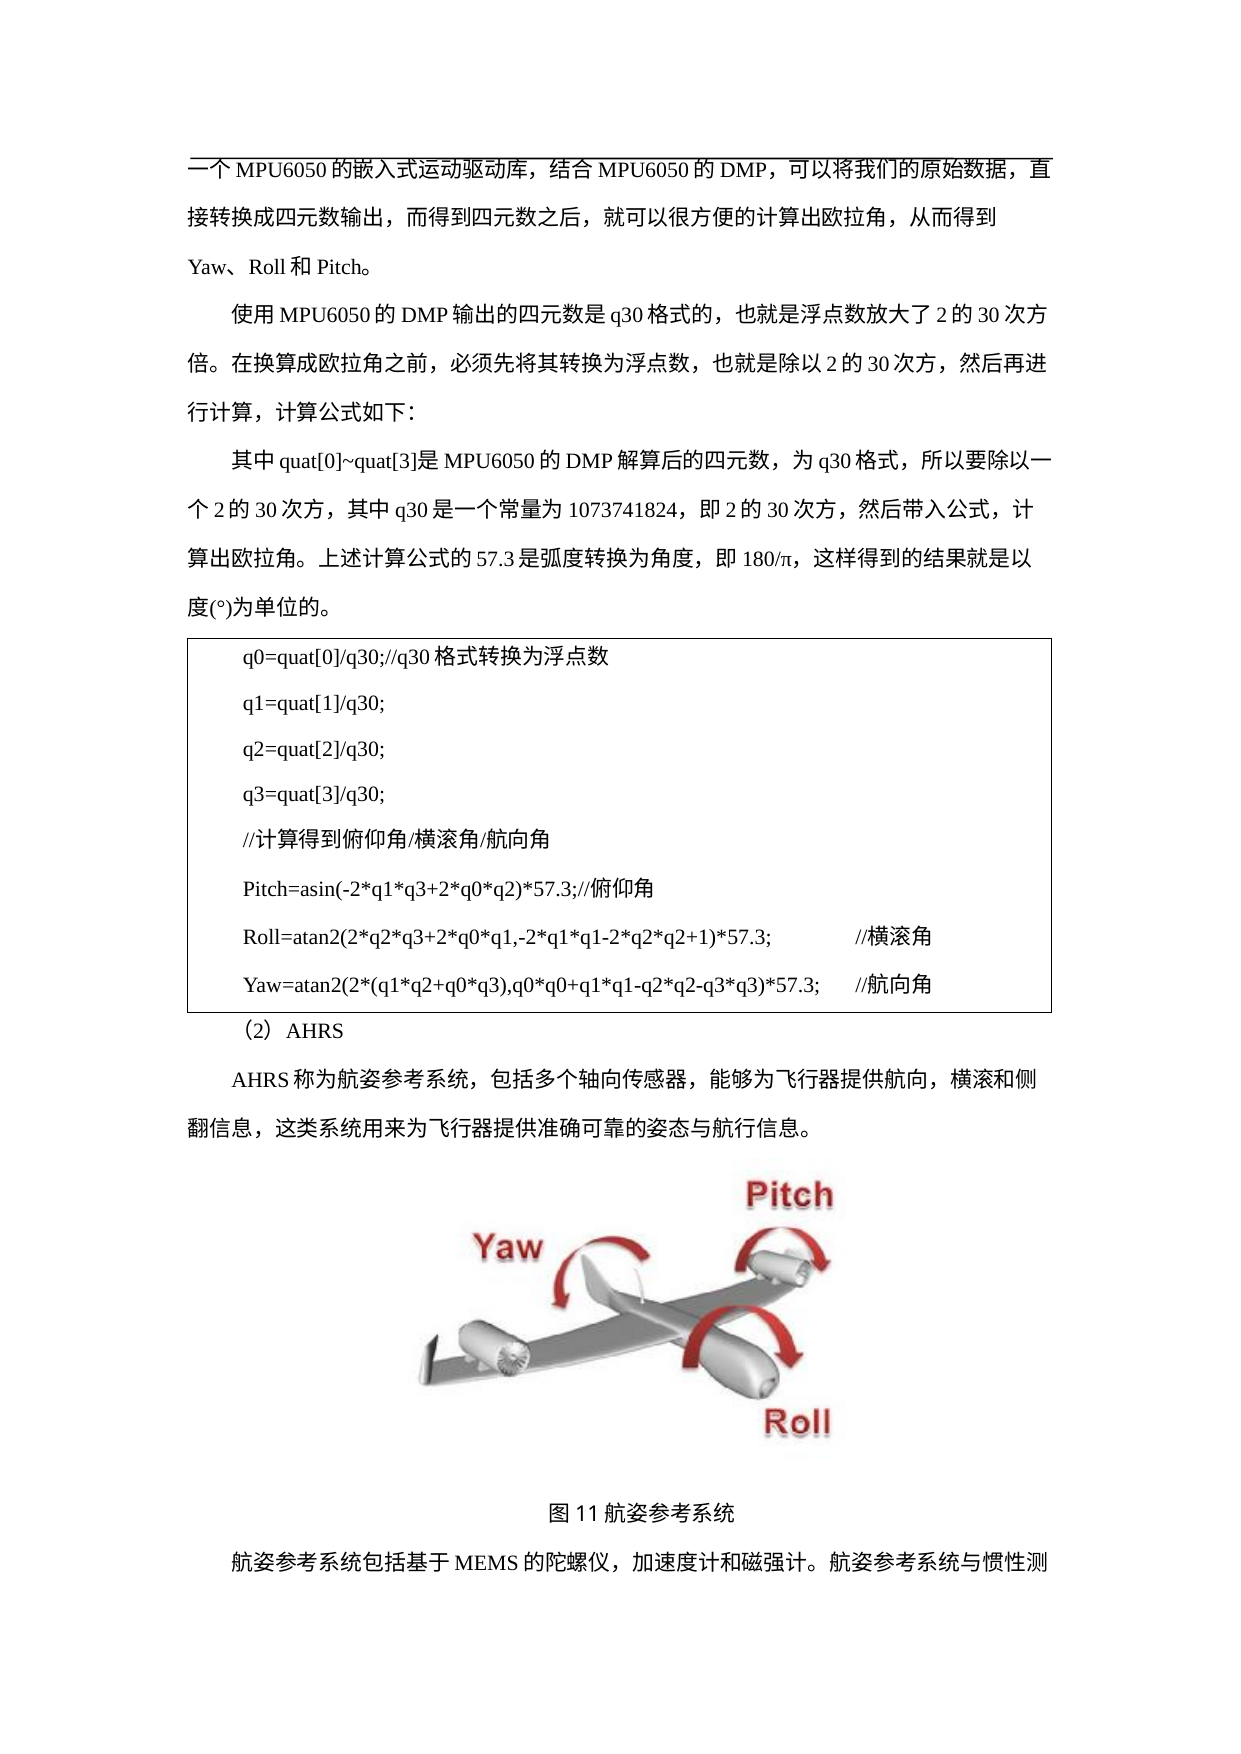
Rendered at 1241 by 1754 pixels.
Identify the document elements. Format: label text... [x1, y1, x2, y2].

table_header q0=quat[0]/q30;//q30格式转换为浮点数 q1=quat[1]/q30; q2=quat[2]/q30; q3=quat[3]/q30; //计算得到俯仰角/横滚角/航向角 Pitch=asin(-2*q1*q3+2*q0*q2)*57.3;//俯仰角 Roll=atan2(2*q2*q3+2*q0*q1,-2*q1*q1-2*q2*q2+1)*57.3; //横滚角 Yaw=atan2(2*(q1*q2+q0*q3),q0*q0+q1*q1-q2*q2-q3*q3)*57.3; //航向角 [188, 639, 1051, 1012]
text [187, 1544, 1053, 1577]
text 图11航姿参考系统 [187, 1496, 1053, 1529]
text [187, 151, 1053, 281]
picture [407, 1158, 877, 1468]
text 其中quat[0]~quat[3]是MPU6050的DMP解算后的四元数，为q30格式，所以要除以一个2的30次方，其中q30是一个常量为1073741824，即2的30次方，然后带入公式，计算出欧拉角。上述计算公式的57.3是弧度转换为角度，即180/π，这样得到的结果就是以度(°)为单位的。 [187, 443, 1053, 622]
text AHRS称为航姿参考系统，包括多个轴向传感器，能够为飞行器提供航向，横滚和侧翻信息，这类系统用来为飞行器提供准确可靠的姿态与航行信息。 [187, 1061, 1053, 1143]
text 使用MPU6050的DMP输出的四元数是q30格式的，也就是浮点数放大了2的30次方倍。在换算成欧拉角之前，必须先将其转换为浮点数，也就是除以2的30次方，然后再进行计算，计算公式如下： [187, 297, 1053, 427]
text （2）AHRS [187, 1013, 1053, 1046]
